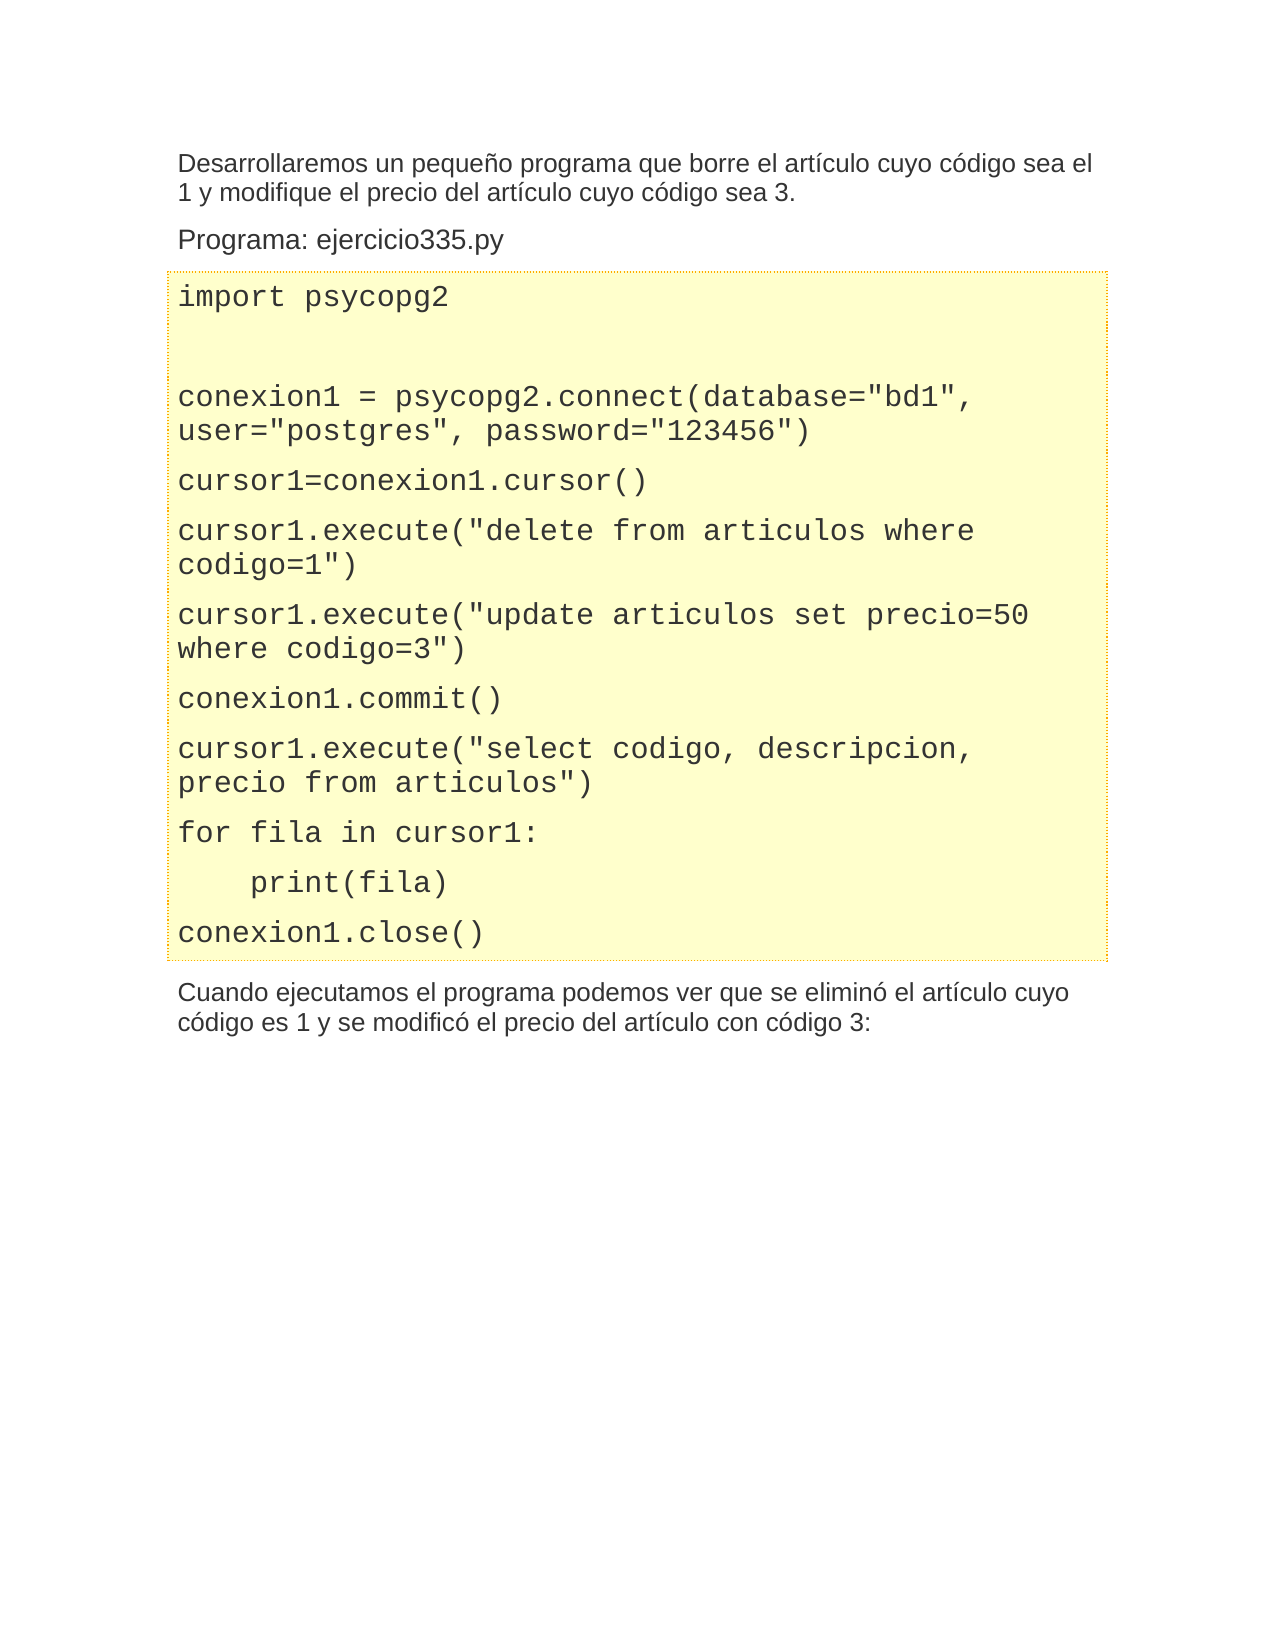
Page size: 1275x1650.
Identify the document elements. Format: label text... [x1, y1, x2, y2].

text conexion1.commit() [167, 673, 1108, 717]
subtitle Programa: ejercicio335.py [177, 223, 1098, 255]
text for fila in cursor1: [167, 807, 1108, 851]
text cursor1.execute("select codigo, descripcion, precio from articulos") [167, 723, 1108, 802]
text import psycopg2 [167, 271, 1108, 315]
text cursor1.execute("delete from articulos where codigo=1") [167, 505, 1108, 583]
text cursor1=conexion1.cursor() [167, 455, 1108, 499]
text Cuando ejecutamos el programa podemos ver que se eliminó el artículo cuyo código es 1 y se modificó el precio del artículo con código 3: [177, 977, 1098, 1037]
text print(fila) [167, 857, 1108, 901]
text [177, 148, 1098, 207]
text conexion1.close() [167, 907, 1108, 961]
text conexion1 = psycopg2.connect(database="bd1", user="postgres", password="123456") [167, 371, 1108, 449]
text cursor1.execute("update articulos set precio=50 where codigo=3") [167, 589, 1108, 667]
